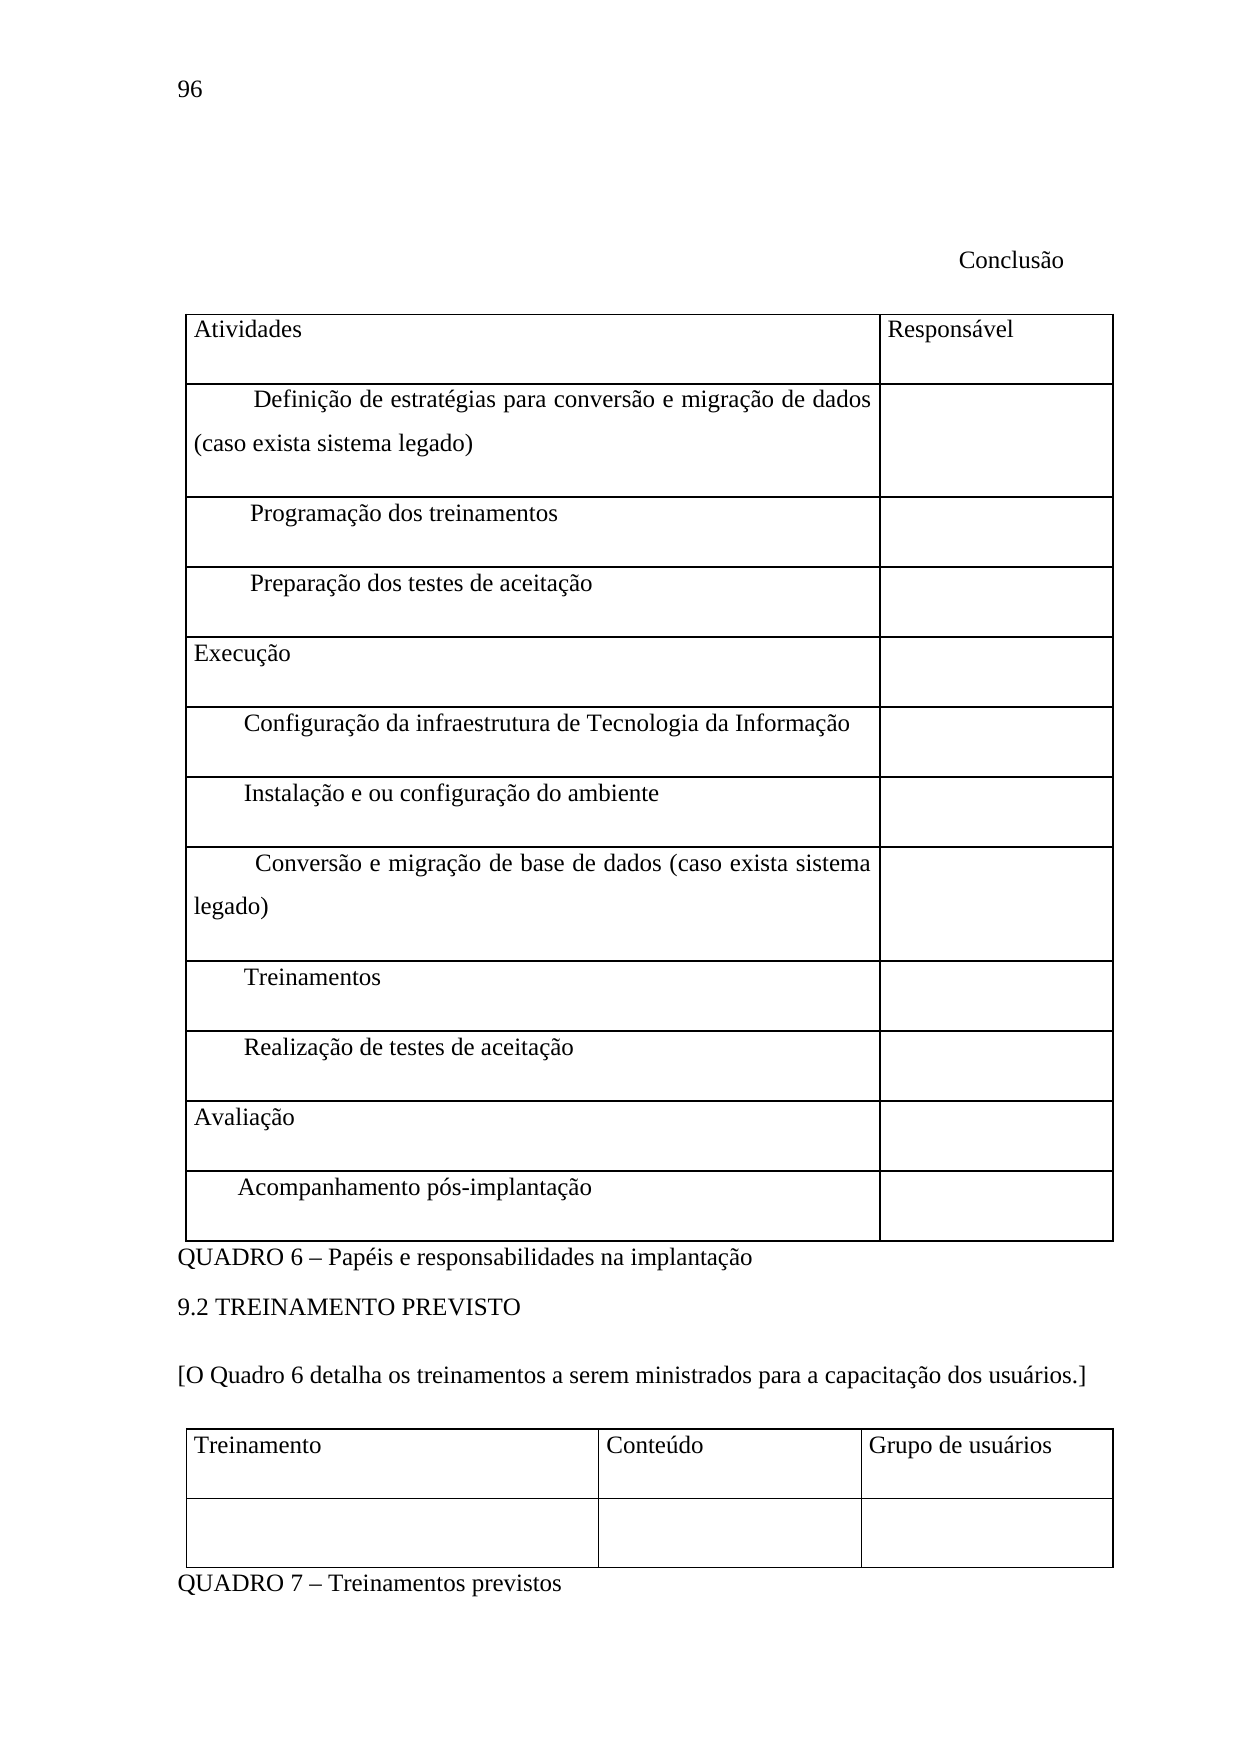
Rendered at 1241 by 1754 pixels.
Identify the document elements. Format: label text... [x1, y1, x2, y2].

table_header Atividades [187, 315, 879, 382]
table_cell [881, 962, 1112, 1029]
table_cell Realização de testes de aceitação [187, 1032, 879, 1100]
table_cell Treinamentos [187, 962, 879, 1029]
table_cell Configuração da infraestrutura de Tecnologia da Informação [187, 708, 879, 776]
table_cell Definição de estratégias para conversão e migração de dados (caso exista sistema legado) [187, 385, 879, 496]
table_cell [881, 778, 1112, 846]
subtitle 9.2 TREINAMENTO PREVISTO [177, 1292, 1122, 1320]
table_cell Conversão e migração de base de dados (caso exista sistema legado) [187, 848, 879, 959]
table_header Grupo de usuários [862, 1430, 1112, 1498]
table_cell [881, 708, 1112, 776]
table_cell [187, 1499, 598, 1567]
table_cell [881, 1032, 1112, 1100]
table_cell Execução [187, 638, 879, 706]
table_cell Acompanhamento pós-implantação [187, 1172, 879, 1240]
table_header Conteúdo [599, 1430, 861, 1498]
table_cell [881, 1102, 1112, 1170]
table_header Treinamento [187, 1430, 598, 1498]
table_cell [862, 1499, 1112, 1567]
table_cell [881, 848, 1112, 959]
table_cell [881, 1172, 1112, 1240]
table_header Responsável [881, 315, 1112, 382]
table_cell Programação dos treinamentos [187, 498, 879, 566]
table_cell Instalação e ou configuração do ambiente [187, 778, 879, 846]
table_cell Preparação dos testes de aceitação [187, 568, 879, 636]
table_cell [881, 385, 1112, 496]
table_cell [881, 568, 1112, 636]
table_cell Avaliação [187, 1102, 879, 1170]
table_cell [881, 638, 1112, 706]
text [O Quadro 6 detalha os treinamentos a serem ministrados para a capacitação dos usuários.] [177, 1360, 1122, 1388]
text Conclusão [177, 245, 1122, 274]
table_cell [881, 498, 1112, 566]
table_cell [599, 1499, 861, 1567]
